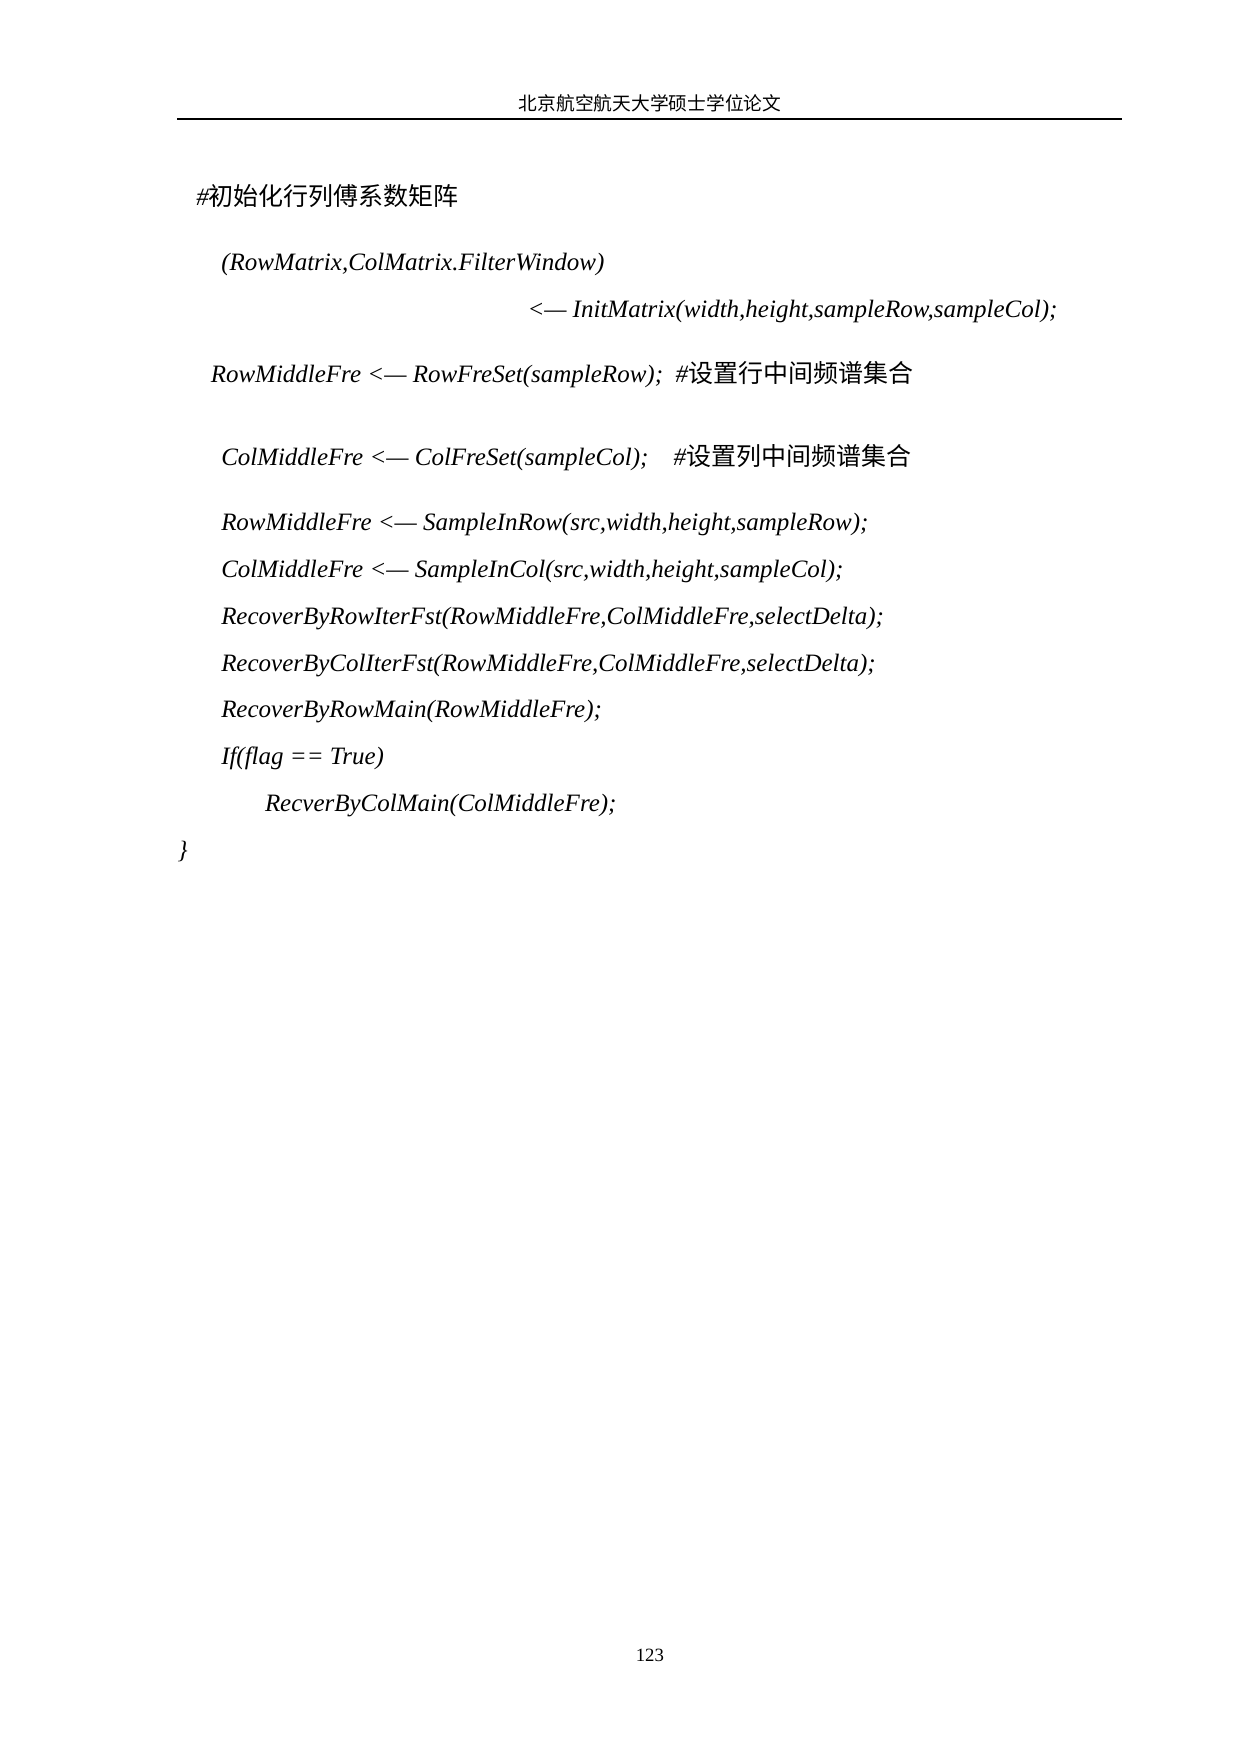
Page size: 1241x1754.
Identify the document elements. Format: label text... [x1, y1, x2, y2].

text #初始化行列傅系数矩阵 [177, 162, 1122, 227]
text ColMiddleFre <— SampleInCol(src,width,height,sampleCol); [177, 552, 1122, 584]
text RowMiddleFre <— RowFreSet(sampleRow); #设置行中间频谱集合 [177, 339, 1122, 404]
text RecoverByRowMain(RowMiddleFre); [177, 693, 1122, 725]
text (RowMatrix,ColMatrix.FilterWindow) [177, 245, 1122, 278]
text RecoverByColIterFst(RowMiddleFre,ColMiddleFre,selectDelta); [177, 646, 1122, 678]
text RowMiddleFre <— SampleInRow(src,width,height,sampleRow); [177, 505, 1122, 538]
text If(flag == True) [177, 739, 1122, 772]
text RecoverByRowIterFst(RowMiddleFre,ColMiddleFre,selectDelta); [177, 599, 1122, 631]
text ColMiddleFre <— ColFreSet(sampleCol); #设置列中间频谱集合 [177, 422, 1122, 487]
text RecverByColMain(ColMiddleFre); [177, 786, 1122, 819]
text <— InitMatrix(width,height,sampleRow,sampleCol); [483, 292, 1122, 324]
text } [177, 833, 1122, 866]
